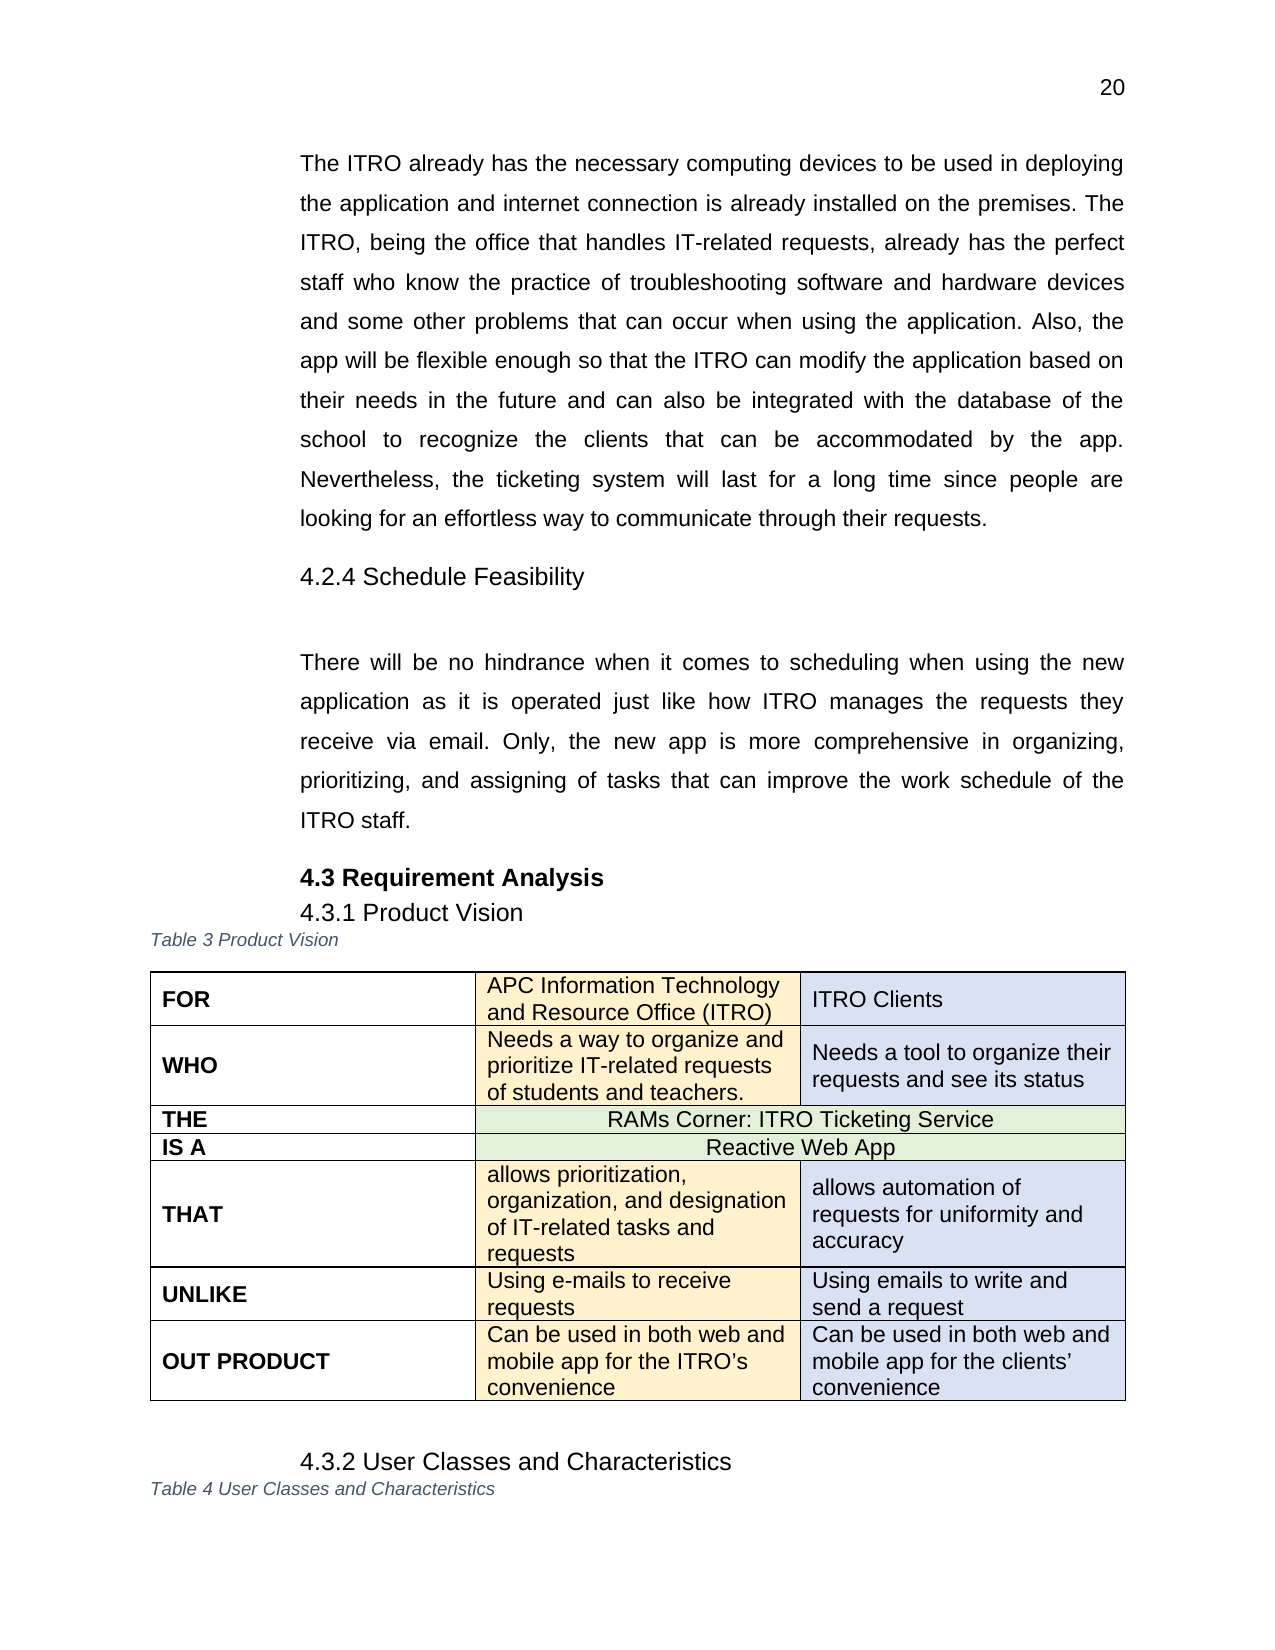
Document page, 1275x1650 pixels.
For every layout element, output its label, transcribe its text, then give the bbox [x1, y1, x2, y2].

table_cell IS A [151, 1134, 475, 1160]
table_cell THAT [151, 1161, 475, 1266]
table_cell UNLIKE [151, 1268, 475, 1320]
table_cell allows automation of requests for uniformity and accuracy [801, 1161, 1125, 1266]
text Table 4 User Classes and Characteristics [150, 1477, 1125, 1499]
table_cell OUT PRODUCT [151, 1321, 475, 1400]
table_cell Can be used in both web and mobile app for the ITRO’s convenience [476, 1321, 800, 1400]
subtitle 4.2.4 Schedule Feasibility [225, 561, 1125, 590]
text Table 3 Product Vision [150, 929, 1125, 951]
table_cell Can be used in both web and mobile app for the clients’ convenience [801, 1321, 1125, 1400]
subtitle 4.3 Requirement Analysis [225, 863, 1125, 891]
table_cell Using e-mails to receive requests [476, 1268, 800, 1320]
table_cell RAMs Corner: ITRO Ticketing Service [476, 1106, 1125, 1133]
table_cell Needs a tool to organize their requests and see its status [801, 1026, 1125, 1105]
table_cell THE [151, 1106, 475, 1133]
table_cell Using emails to write and send a request [801, 1268, 1125, 1320]
table_cell WHO [151, 1026, 475, 1105]
table_cell Needs a way to organize and prioritize IT-related requests of students and teachers. [476, 1026, 800, 1105]
subtitle 4.3.1 Product Vision [225, 898, 1125, 927]
text The ITRO already has the necessary computing devices to be used in deploying the application and internet connection is already installed on the premises. The ITRO, being the office that handles IT-related requests, already has the perfect staff who know the practice of troubleshooting software and hardware devices and some other problems that can occur when using the application. Also, the app will be flexible enough so that the ITRO can modify the application based on their needs in the future and can also be integrated with the database of the school to recognize the clients that can be accommodated by the app. Nevertheless, the ticketing system will last for a long time since people are looking for an effortless way to communicate through their requests. [300, 150, 1125, 532]
table_header ITRO Clients [801, 973, 1125, 1025]
table_header APC Information Technology and Resource Office (ITRO) [476, 973, 800, 1025]
table_cell Reactive Web App [476, 1134, 1125, 1160]
text There will be no hindrance when it comes to scheduling when using the new application as it is operated just like how ITRO manages the requests they receive via email. Only, the new app is more comprehensive in organizing, prioritizing, and assigning of tasks that can improve the work schedule of the ITRO staff. [300, 649, 1125, 833]
table_cell allows prioritization, organization, and designation of IT-related tasks and requests [476, 1161, 800, 1266]
subtitle 4.3.2 User Classes and Characteristics [225, 1446, 1125, 1475]
table_header FOR [151, 973, 475, 1025]
